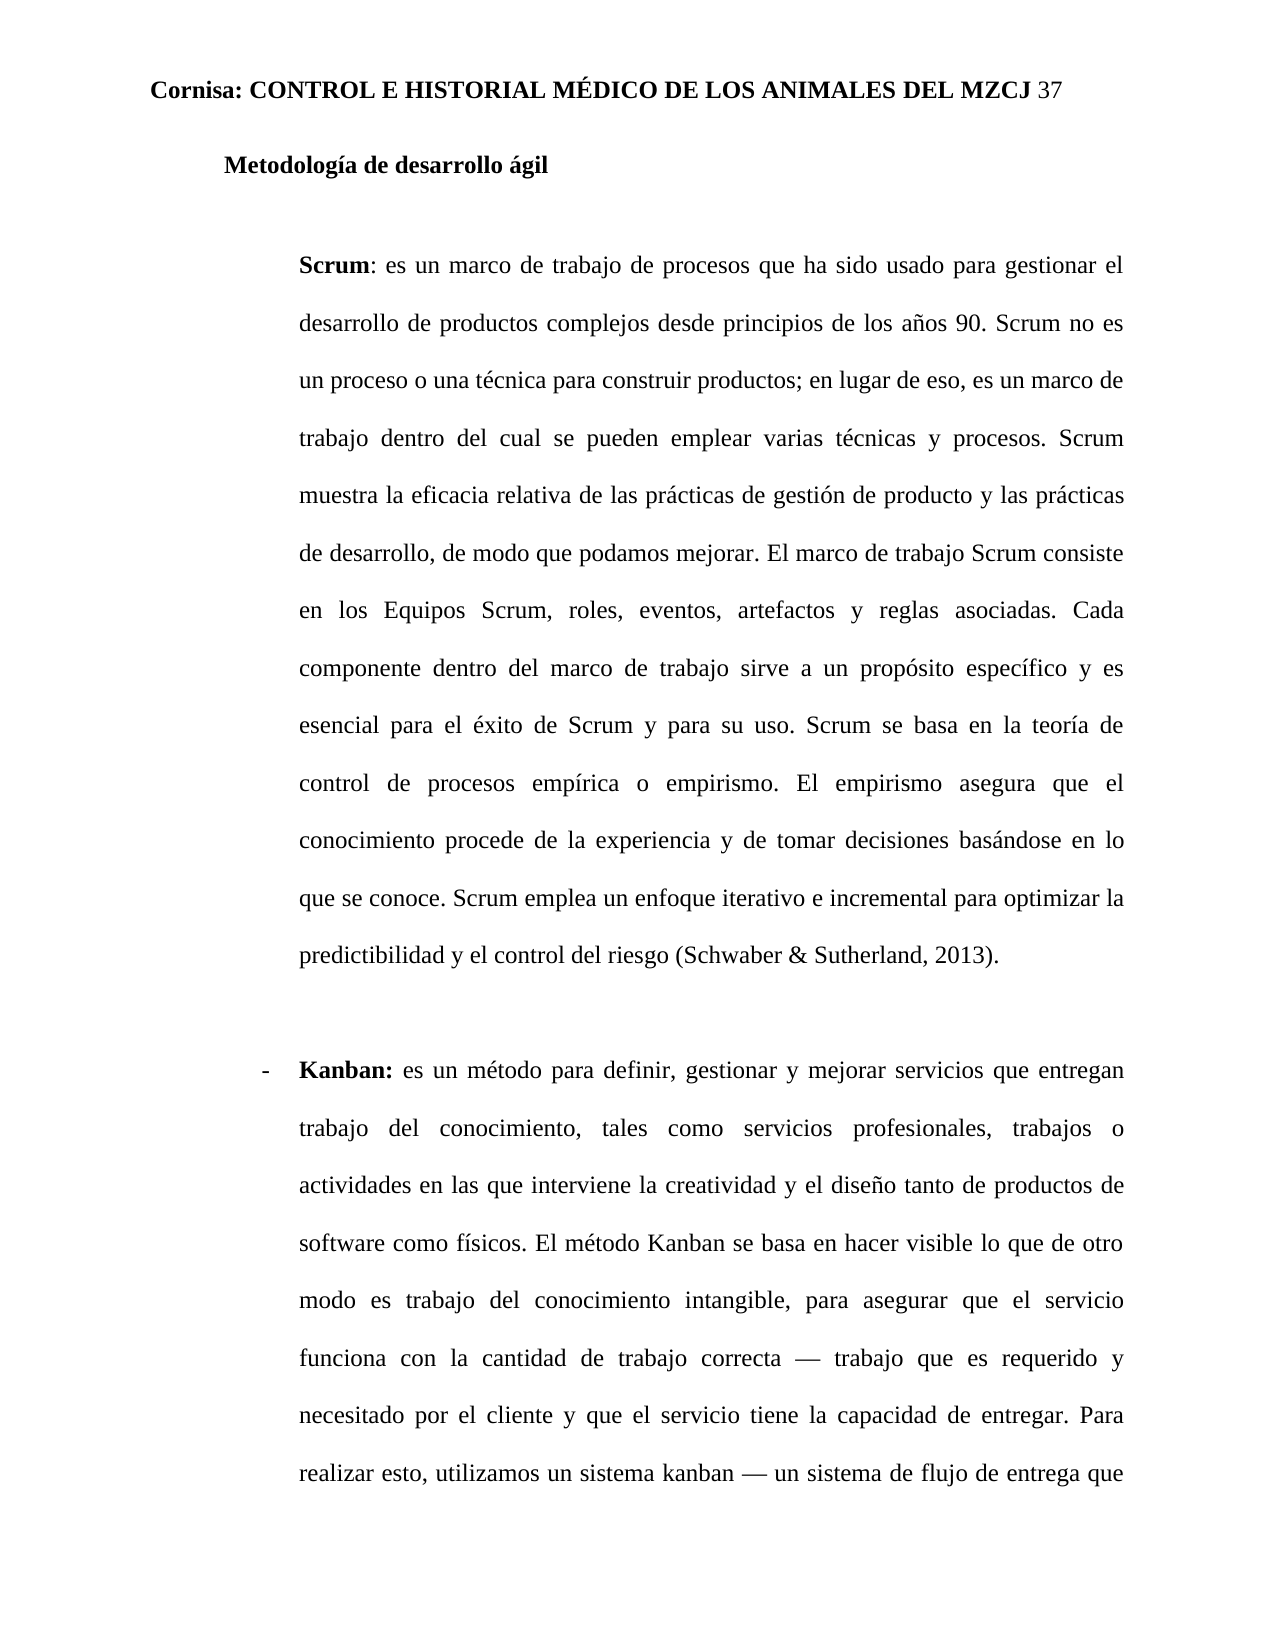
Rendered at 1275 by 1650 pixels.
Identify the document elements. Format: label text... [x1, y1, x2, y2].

subtitle Metodología de desarrollo ágil [150, 150, 1125, 179]
list Scrum: es un marco de trabajo de procesos que ha sido usado para gestionar el desarrollo de productos complejos desde principios de los años 90. Scrum no es un proceso o una técnica para construir productos; en lugar de eso, es un marco de trabajo dentro del cual se pueden emplear varias técnicas y procesos. Scrum muestra la eficacia relativa de las prácticas de gestión de producto y las prácticas de desarrollo, de modo que podamos mejorar. El marco de trabajo Scrum consiste en los Equipos Scrum, roles, eventos, artefactos y reglas asociadas. Cada componente dentro del marco de trabajo sirve a un propósito específico y es esencial para el éxito de Scrum y para su uso. Scrum se basa en la teoría de control de procesos empírica o empirismo. El empirismo asegura que el conocimiento procede de la experiencia y de tomar decisiones basándose en lo que se conoce. Scrum emplea un enfoque iterativo e incremental para optimizar la predictibilidad y el control del riesgo . [299, 251, 1125, 969]
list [261, 1056, 1125, 1487]
